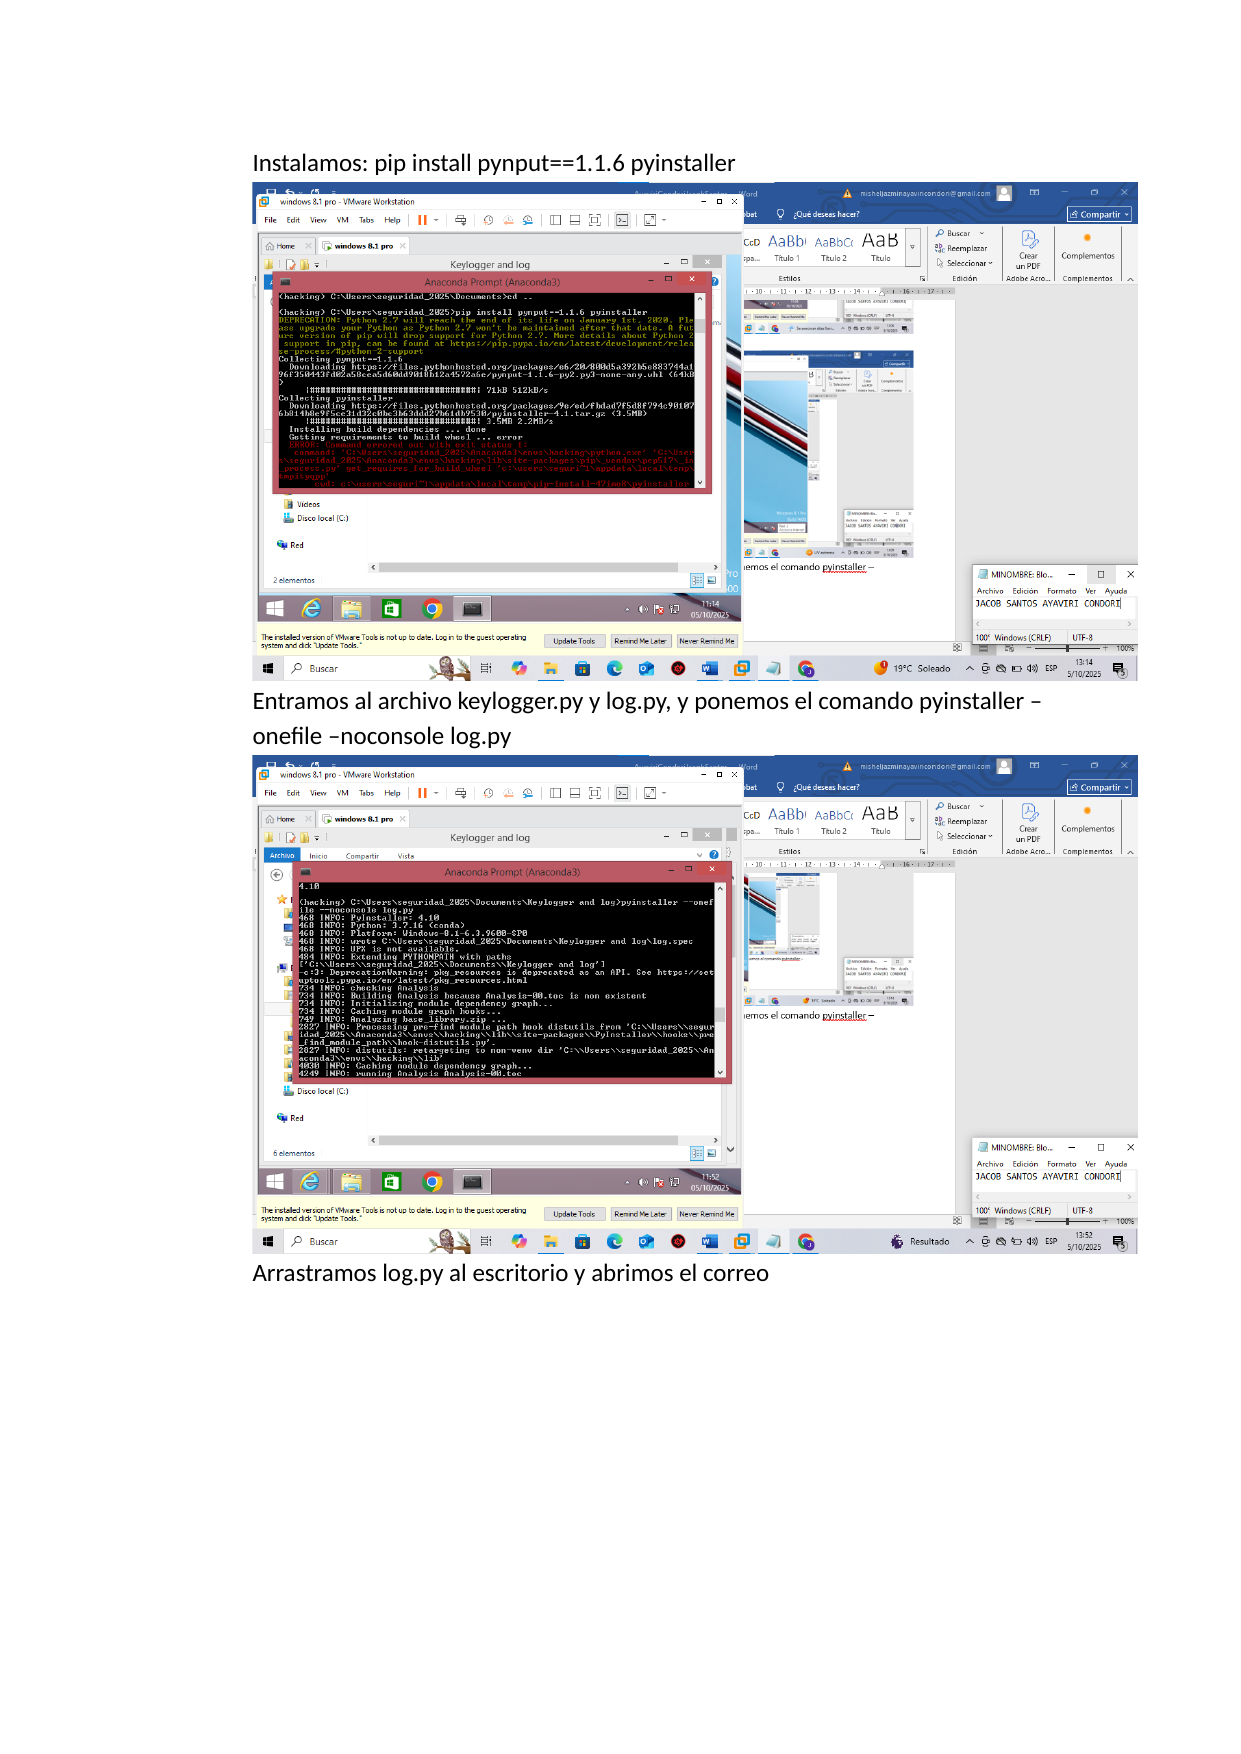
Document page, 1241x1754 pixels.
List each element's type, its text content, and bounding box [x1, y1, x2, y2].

picture [252, 755, 1138, 1254]
list Entramos al archivo keylogger.py y log.py, y ponemos el comando pyinstaller –onefile –noconsole log.py [252, 685, 1063, 751]
list Instalamos: pip install pynput==1.1.6 pyinstaller [252, 148, 1063, 182]
list Arrastramos log.py al escritorio y abrimos el correo [252, 1258, 1063, 1288]
picture [252, 182, 1138, 681]
